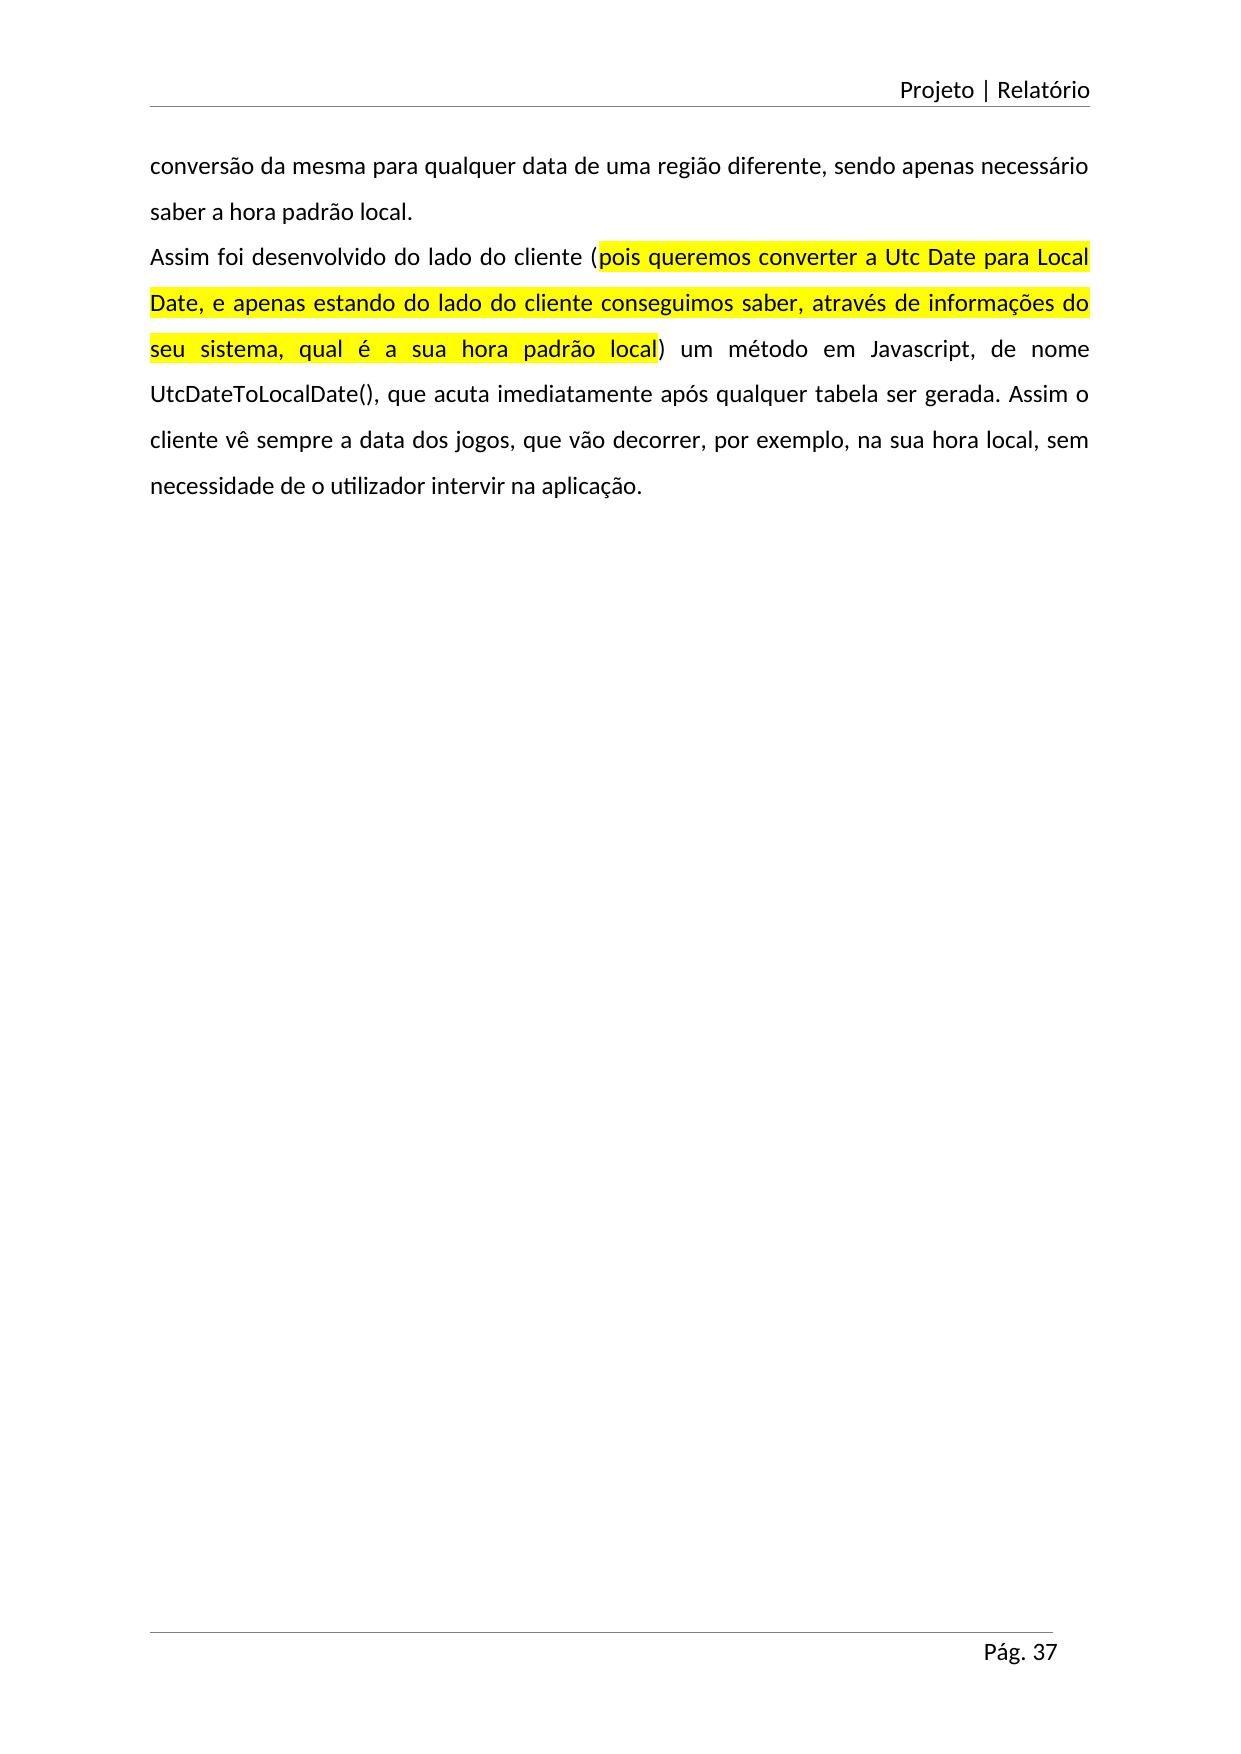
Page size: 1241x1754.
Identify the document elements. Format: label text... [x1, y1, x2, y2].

text Assim foi desenvolvido do lado do cliente (pois queremos converter a Utc Date para Local Date, e apenas estando do lado do cliente conseguimos saber, através de informações do seu sistema, qual é a sua hora padrão local) um método em Javascript, de nome UtcDateToLocalDate(), que acuta imediatamente após qualquer tabela ser gerada. Assim o cliente vê sempre a data dos jogos, que vão decorrer, por exemplo, na sua hora local, sem necessidade de o utilizador intervir na aplicação. [150, 318, 1090, 501]
text Assim foi desenvolvido do lado do cliente (pois queremos converter a Utc Date para Local Date, e apenas estando do lado do cliente conseguimos saber, através de informações do seu sistema, qual é a sua hora padrão local) um método em Javascript, de nome UtcDateToLocalDate(), que acuta imediatamente após qualquer tabela ser gerada. Assim o cliente vê sempre a data dos jogos, que vão decorrer, por exemplo, na sua hora local, sem necessidade de o utilizador intervir na aplicação. [150, 241, 1090, 287]
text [150, 150, 1090, 226]
